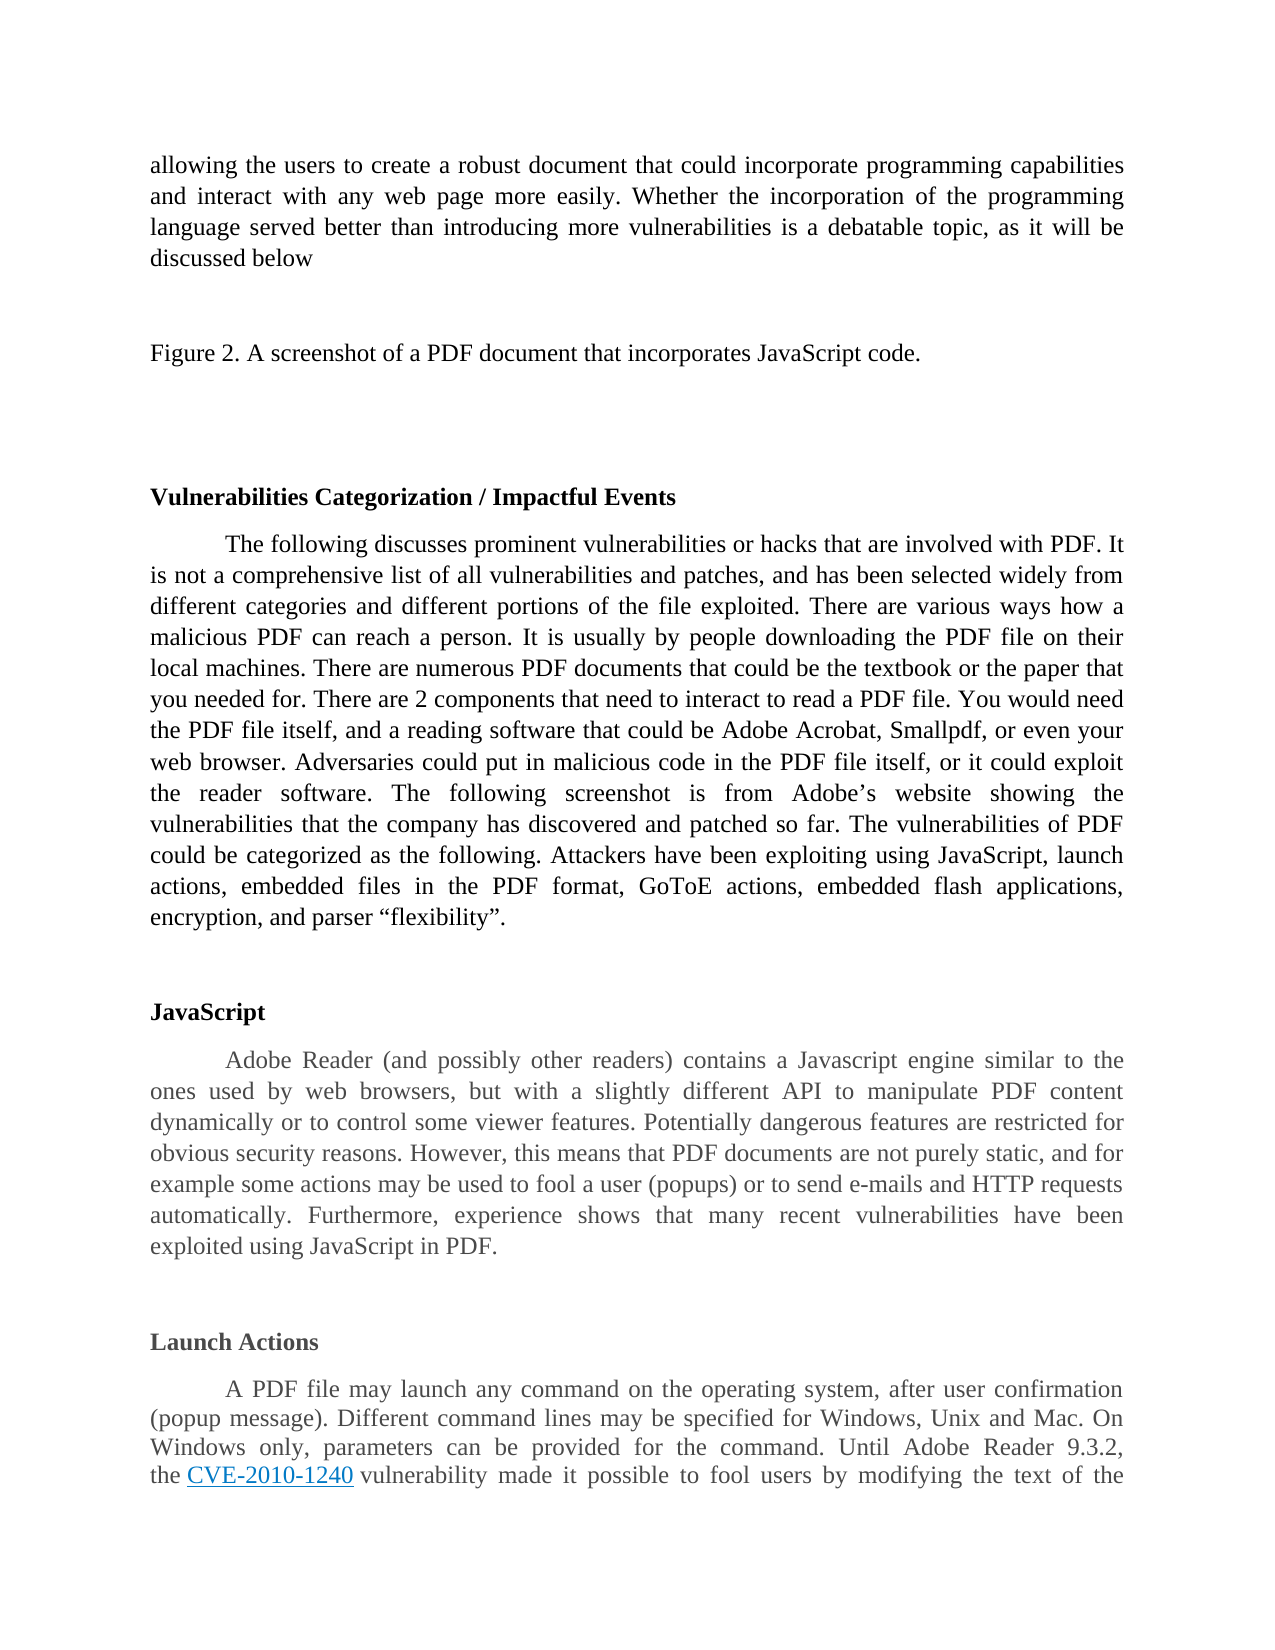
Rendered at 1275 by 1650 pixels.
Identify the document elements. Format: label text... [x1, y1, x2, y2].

text The following discusses prominent vulnerabilities or hacks that are involved with PDF. It is not a comprehensive list of all vulnerabilities and patches, and has been selected widely from different categories and different portions of the file exploited. There are various ways how a malicious PDF can reach a person. It is usually by people downloading the PDF file on their local machines. There are numerous PDF documents that could be the textbook or the paper that you needed for. There are 2 components that need to interact to read a PDF file. You would need the PDF file itself, and a reading software that could be Adobe Acrobat, Smallpdf, or even your web browser. Adversaries could put in malicious code in the PDF file itself, or it could exploit the reader software. The following screenshot is from Adobe’s website showing the vulnerabilities that the company has discovered and patched so far. The vulnerabilities of PDF could be categorized as the following. Attackers have been exploiting using JavaScript, launch actions, embedded files in the PDF format, GoToE actions, embedded flash applications, encryption, and parser “flexibility”. [150, 529, 1125, 931]
text Launch Actions [150, 1327, 1125, 1355]
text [150, 1374, 1125, 1489]
text Vulnerabilities Categorization / Impactful Events [150, 482, 1125, 510]
text Figure 2. A screenshot of a PDF document that incorporates JavaScript code. [150, 338, 1125, 367]
text JavaScript [150, 997, 1125, 1026]
text Adobe Reader (and possibly other readers) contains a Javascript engine similar to the ones used by web browsers, but with a slightly different API to manipulate PDF content dynamically or to control some viewer features. Potentially dangerous features are restricted for obvious security reasons. However, this means that PDF documents are not purely static, and for example some actions may be used to fool a user (popups) or to send e-mails and HTTP requests automatically. Furthermore, experience shows that many recent vulnerabilities have been exploited using JavaScript in PDF. [150, 1045, 1125, 1260]
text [150, 150, 1125, 272]
